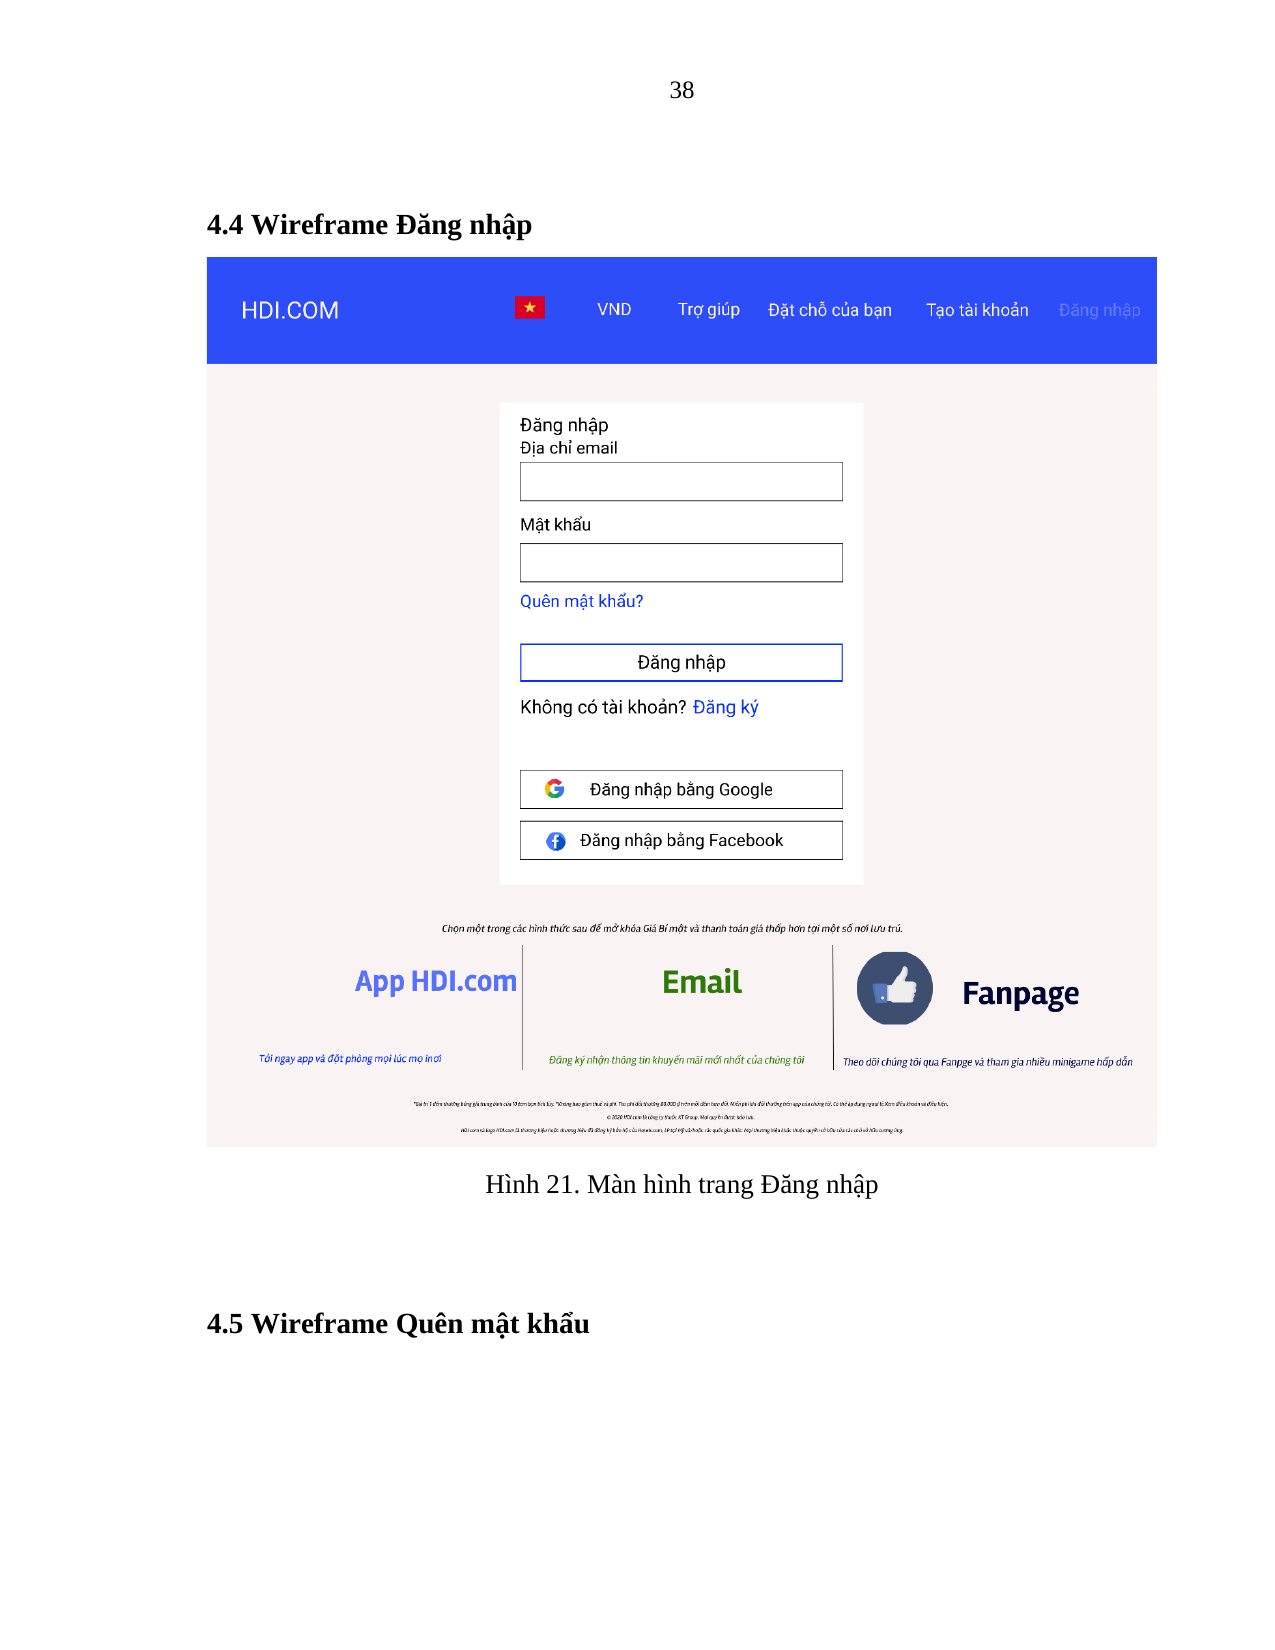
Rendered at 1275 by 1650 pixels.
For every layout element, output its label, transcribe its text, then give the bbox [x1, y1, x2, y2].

text 4.5 Wireframe Quên mật khẩu [207, 1306, 1157, 1340]
text 4.4 Wireframe Đăng nhập [207, 207, 1157, 240]
picture [206, 257, 1157, 1147]
